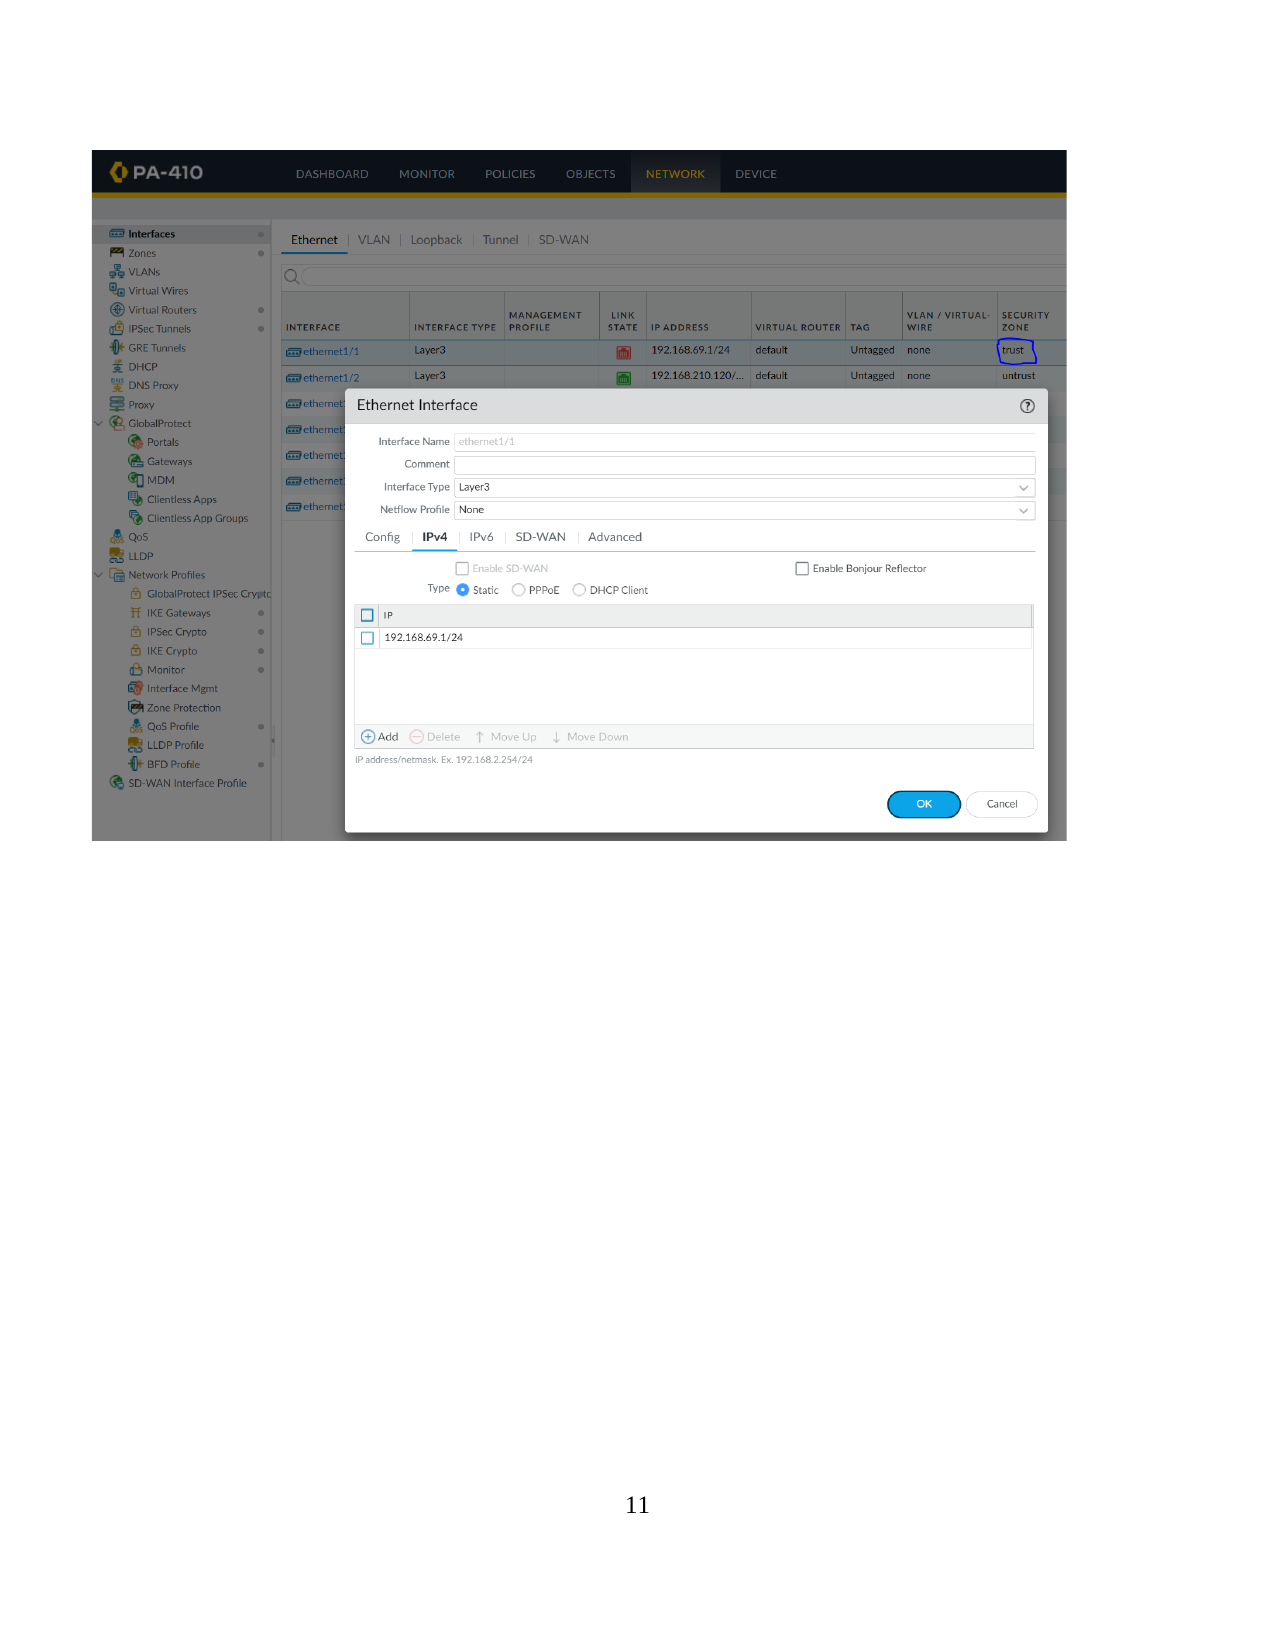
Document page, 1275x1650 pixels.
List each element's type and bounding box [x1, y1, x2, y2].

picture [91, 150, 1067, 841]
